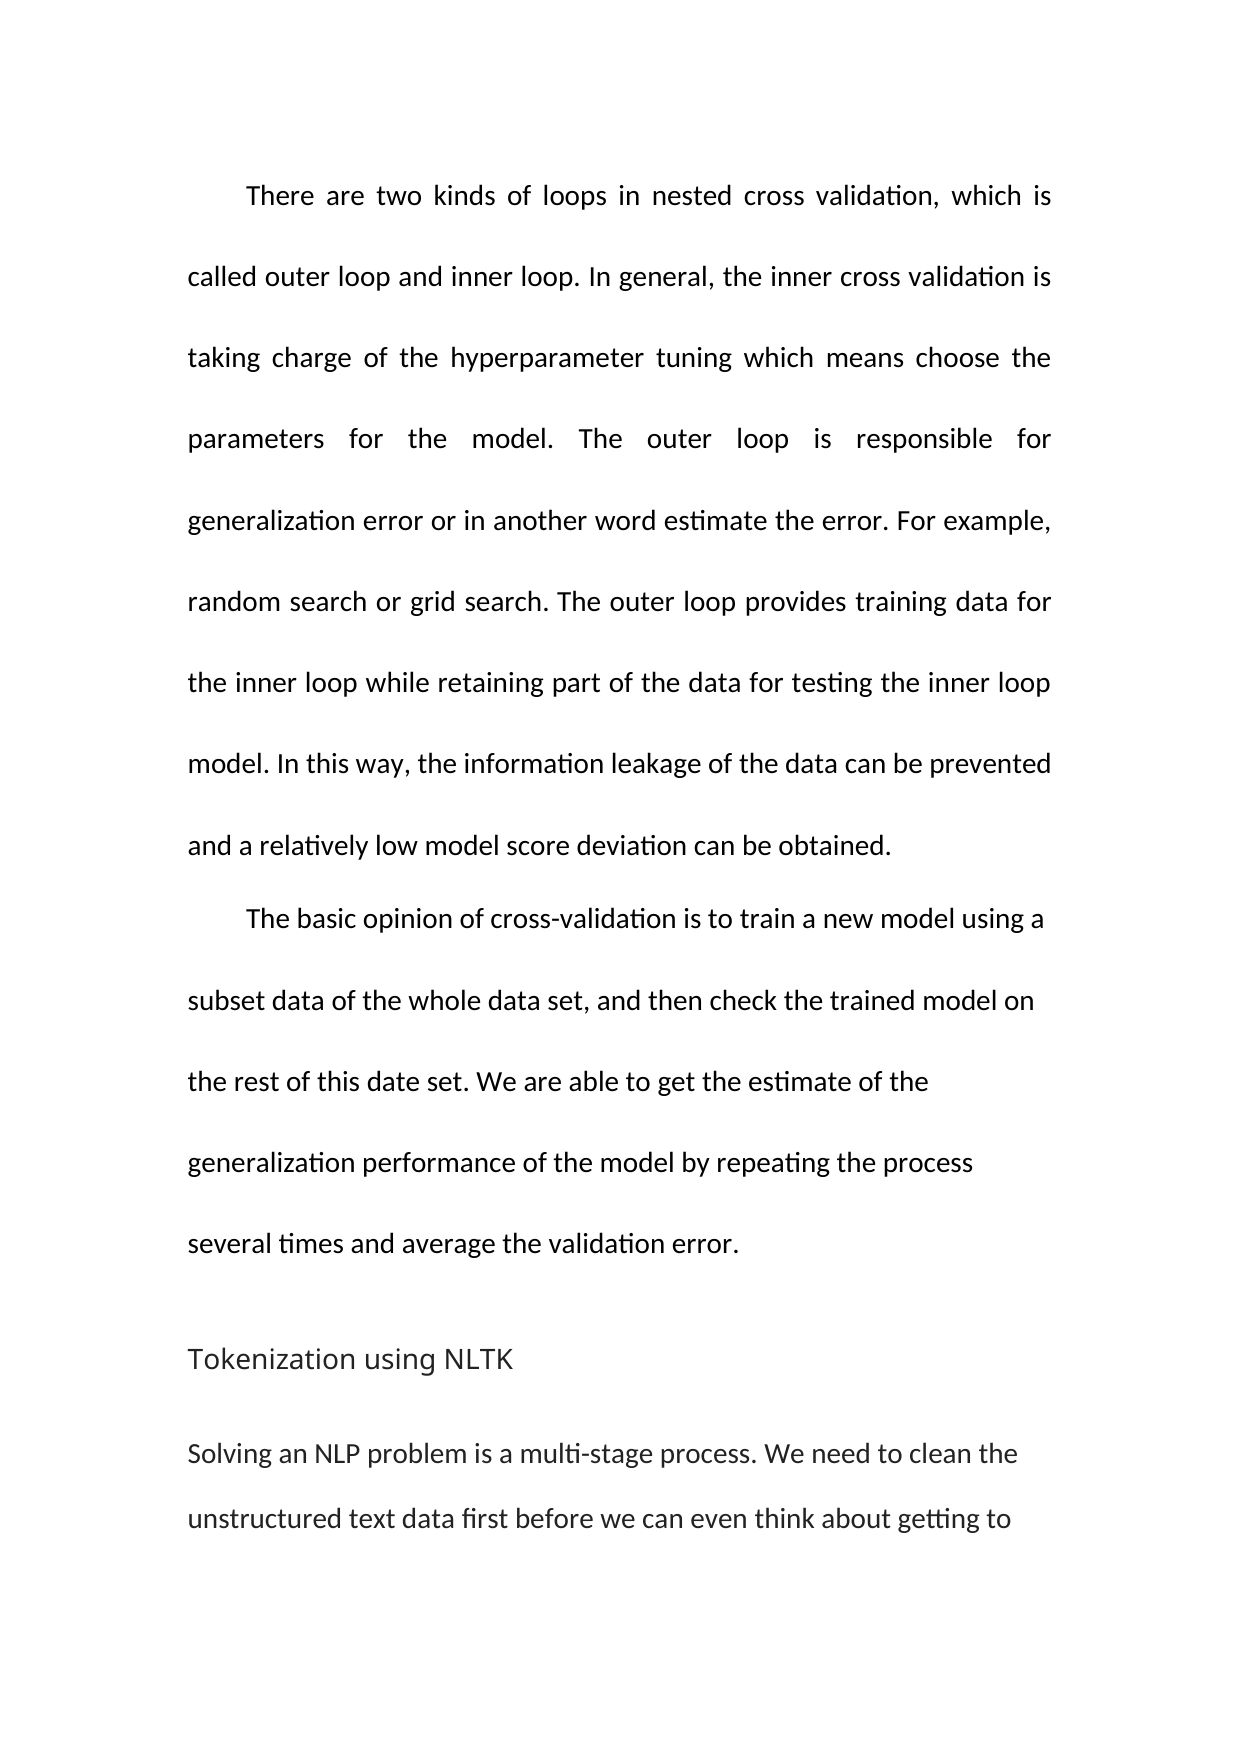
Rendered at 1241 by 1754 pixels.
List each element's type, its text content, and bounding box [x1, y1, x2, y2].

text The basic opinion of cross-validation is to train a new model using a subset data of the whole data set, and then check the trained model on the rest of this date set. We are able to get the estimate of the generalization performance of the model by repeating the process several times and average the validation error. [187, 886, 1053, 1276]
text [187, 1420, 1053, 1550]
text There are two kinds of loops in nested cross validation, which is called outer loop and inner loop. In general, the inner cross validation is taking charge of the hyperparameter tuning which means choose the parameters for the model. The outer loop is responsible for generalization error or in another word estimate the error. For example, random search or grid search. The outer loop provides training data for the inner loop while retaining part of the data for testing the inner loop model. In this way, the information leakage of the data can be prevented and a relatively low model score deviation can be obtained. [187, 162, 1053, 877]
text Tokenization using NLTK [187, 1326, 1053, 1391]
